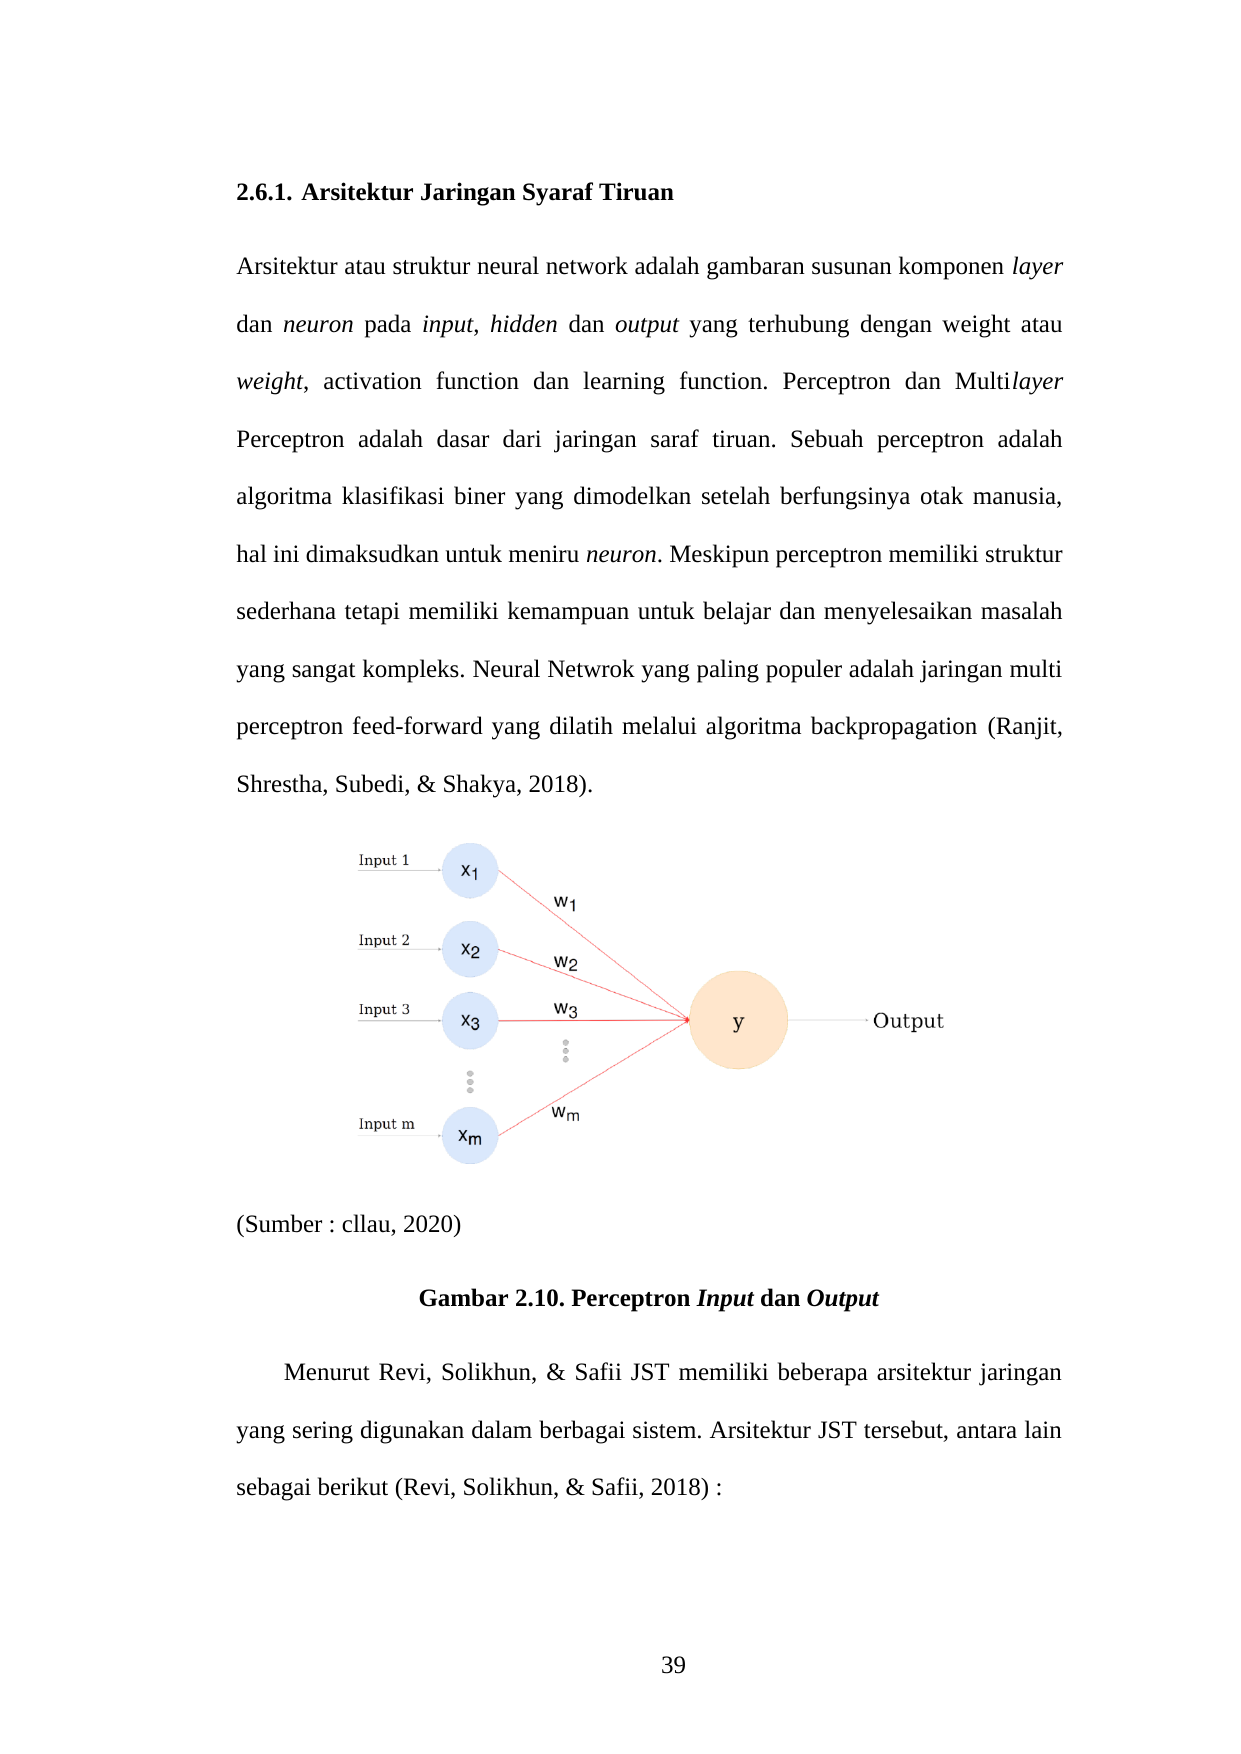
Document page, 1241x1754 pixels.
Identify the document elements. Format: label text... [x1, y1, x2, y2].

picture [355, 843, 944, 1164]
text Menurut Revi, Solikhun, & Safii JST memiliki beberapa arsitektur jaringan yang sering digunakan dalam berbagai sistem. Arsitektur JST tersebut, antara lain sebagai berikut : [236, 1357, 1063, 1501]
subtitle Arsitektur Jaringan Syaraf Tiruan [236, 177, 1063, 206]
text Arsitektur atau struktur neural network adalah gambaran susunan komponen layer dan neuron pada input, hidden dan output yang terhubung dengan weight atau weight, activation function dan learning function. Perceptron dan Multilayer Perceptron adalah dasar dari jaringan saraf tiruan. Sebuah perceptron adalah algoritma klasifikasi biner yang dimodelkan setelah berfungsinya otak manusia, hal ini dimaksudkan untuk meniru neuron. Meskipun perceptron memiliki struktur sederhana tetapi memiliki kemampuan untuk belajar dan menyelesaikan masalah yang sangat kompleks. Neural Netwrok yang paling populer adalah jaringan multi perceptron feed-forward yang dilatih melalui algoritma backpropagation . [236, 251, 1063, 798]
